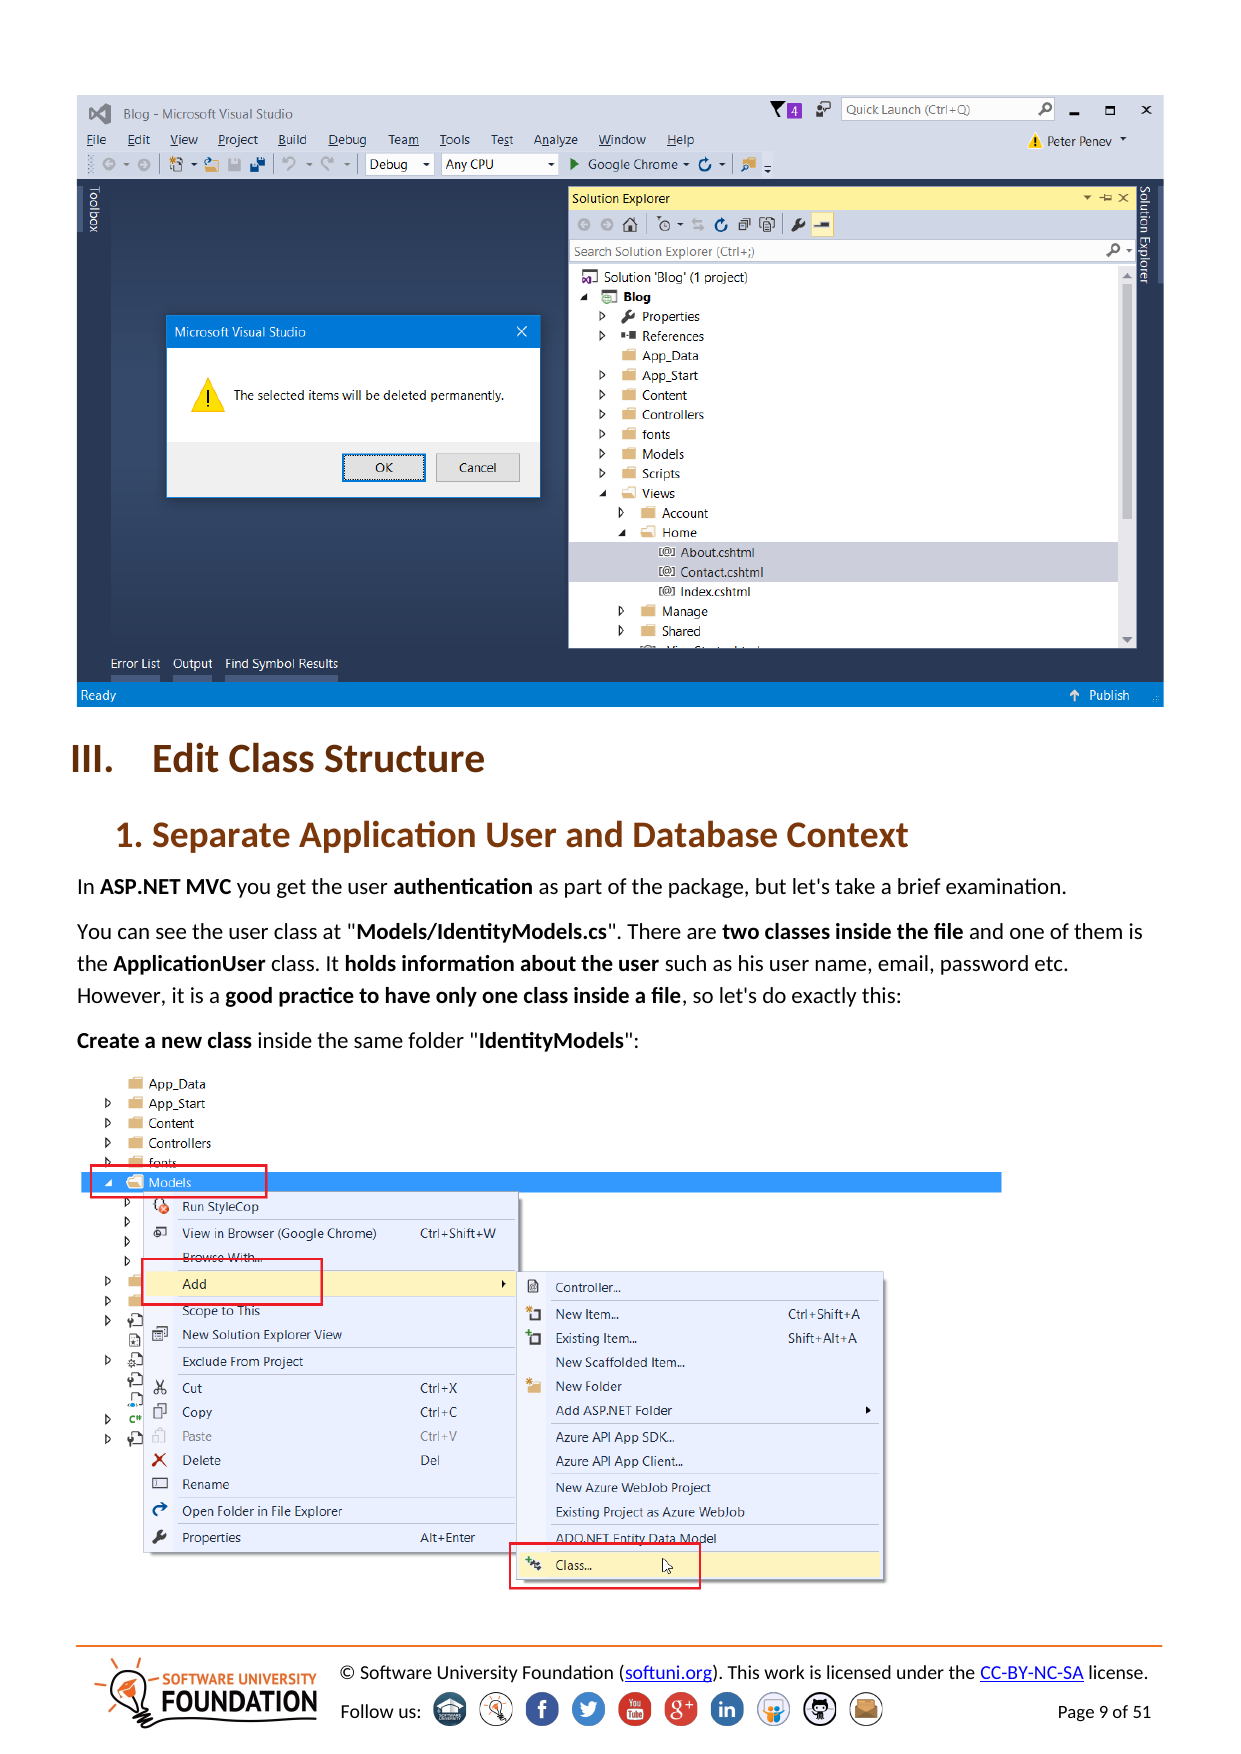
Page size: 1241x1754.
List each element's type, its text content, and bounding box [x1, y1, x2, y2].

subtitle Edit Class Structure [114, 732, 1163, 783]
text Create a new class inside the same folder "IdentityModels": [77, 1026, 1163, 1054]
picture [479, 1692, 513, 1726]
picture [93, 1656, 317, 1729]
picture [618, 1692, 652, 1726]
picture [81, 1070, 1159, 1608]
picture [849, 1692, 883, 1726]
picture [710, 1692, 744, 1726]
picture [572, 1692, 605, 1726]
picture [76, 95, 1164, 707]
text You can see the user class at "Models/IdentityModels.cs". There are two classes inside the file and one of them is the ApplicationUser class. It holds information about the user such as his user name, email, password etc. However, it is a good practice to have only one class inside a file, so let's do exactly this: [77, 917, 1163, 1009]
picture [525, 1692, 559, 1726]
text In ASP.NET MVC you get the user authentication as part of the package, but let's take a brief examination. [77, 872, 1163, 900]
picture [757, 1692, 790, 1726]
picture [433, 1692, 467, 1726]
subtitle Separate Application User and Database Context [114, 811, 1163, 857]
picture [803, 1692, 837, 1726]
picture [664, 1692, 698, 1726]
